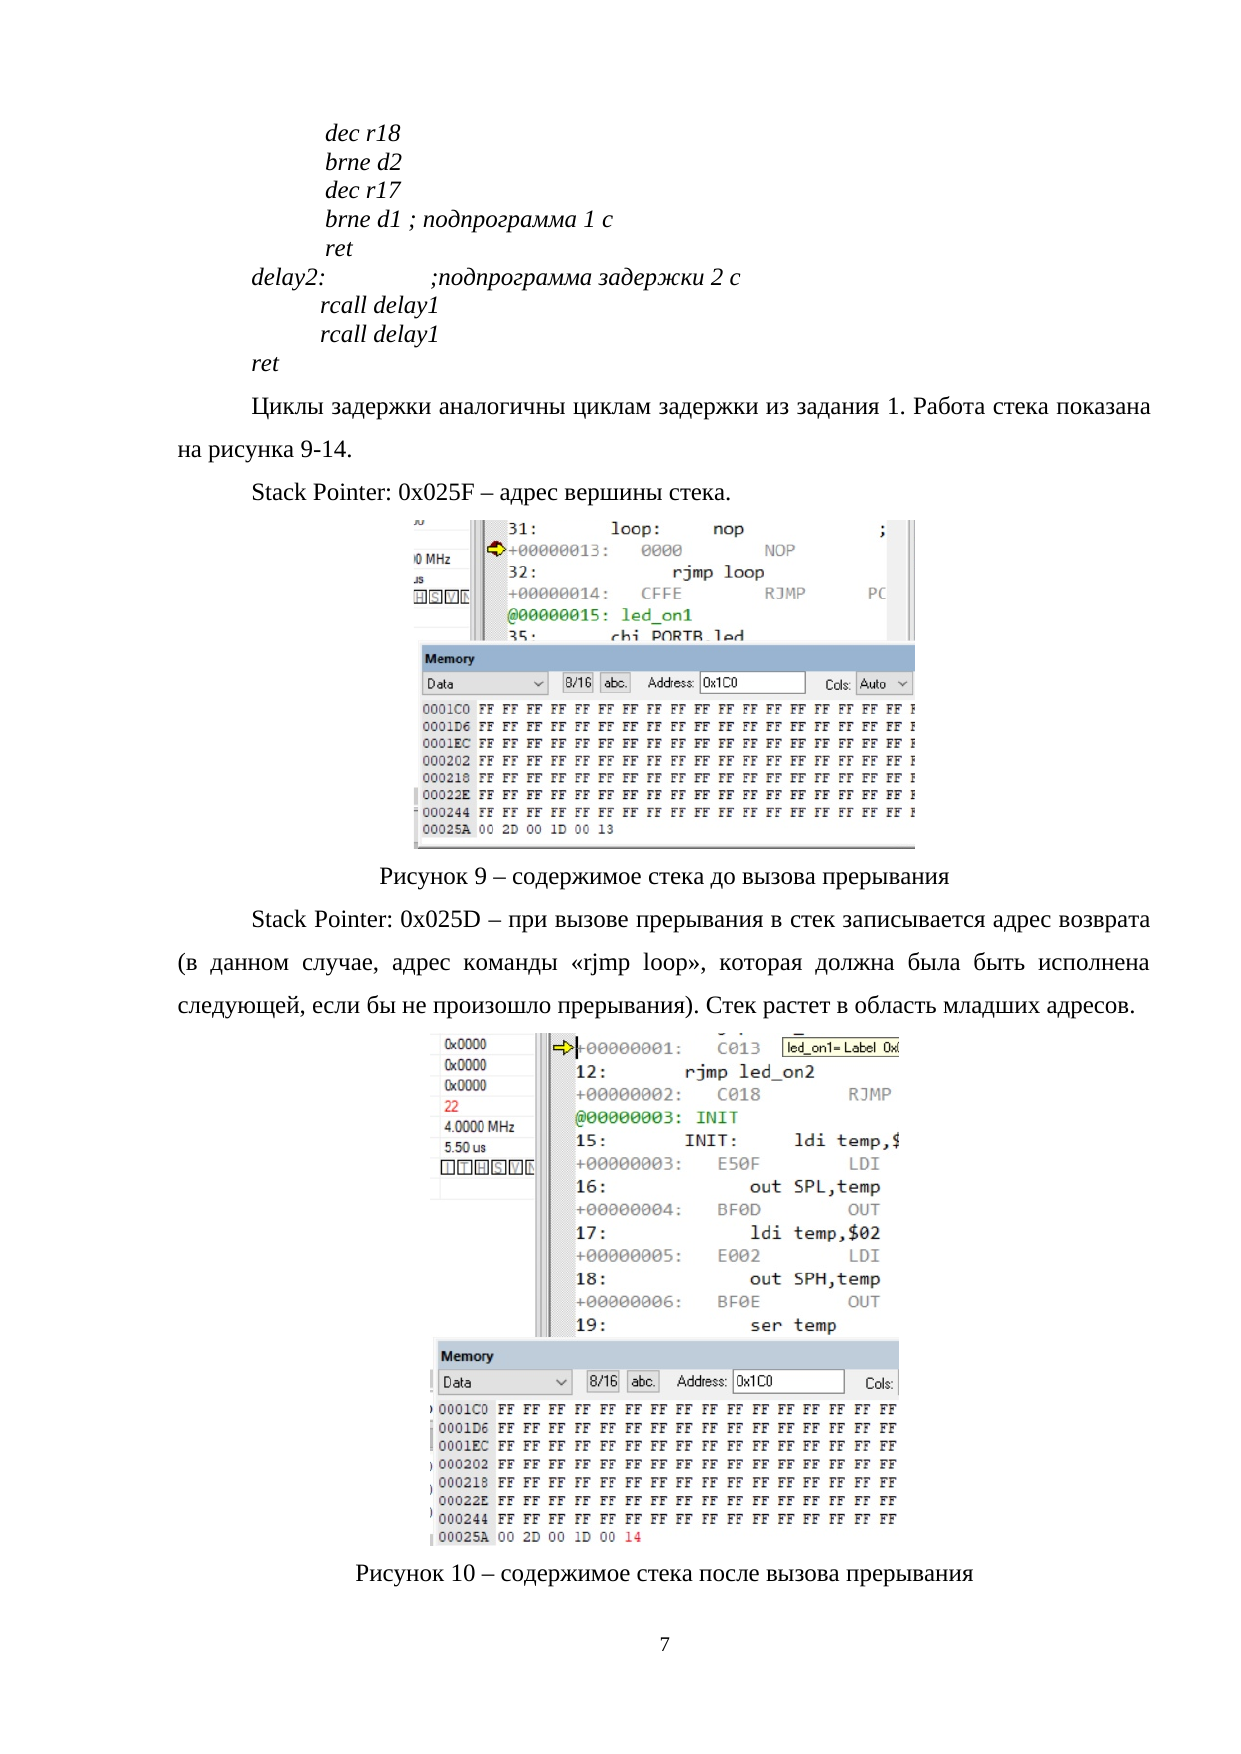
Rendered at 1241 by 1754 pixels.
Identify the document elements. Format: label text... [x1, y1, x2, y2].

text delay2: ;подпрограмма задержки 2 c [251, 262, 1152, 291]
picture [430, 1033, 899, 1546]
picture [413, 520, 915, 849]
text brne d1 ; подпрограмма 1 с [251, 204, 1152, 233]
text ret [251, 233, 1152, 262]
text Рисунок 9 – содержимое стека до вызова прерывания [177, 861, 1152, 889]
text rcall delay1 [251, 319, 1152, 348]
text Stack Pointer: 0x025F – адрес вершины стека. [177, 477, 1152, 506]
text Рисунок 10 – содержимое стека после вызова прерывания [177, 1558, 1152, 1586]
text Циклы задержки аналогичны циклам задержки из задания 1. Работа стека показана на рисунка 9-14. [177, 391, 1152, 463]
text brne d2 [251, 147, 1152, 176]
text Stack Pointer: 0x025D – при вызове прерывания в стек записывается адрес возврата (в данном случае, адрес команды «rjmp loop», которая должна была быть исполнена следующей, если бы не произошло прерывания). Стек растет в область младших адресов. [177, 904, 1152, 1019]
text ret [251, 348, 1152, 377]
text dec r17 [251, 176, 1152, 204]
text dec r18 [251, 118, 1152, 147]
text rcall delay1 [251, 291, 1152, 319]
